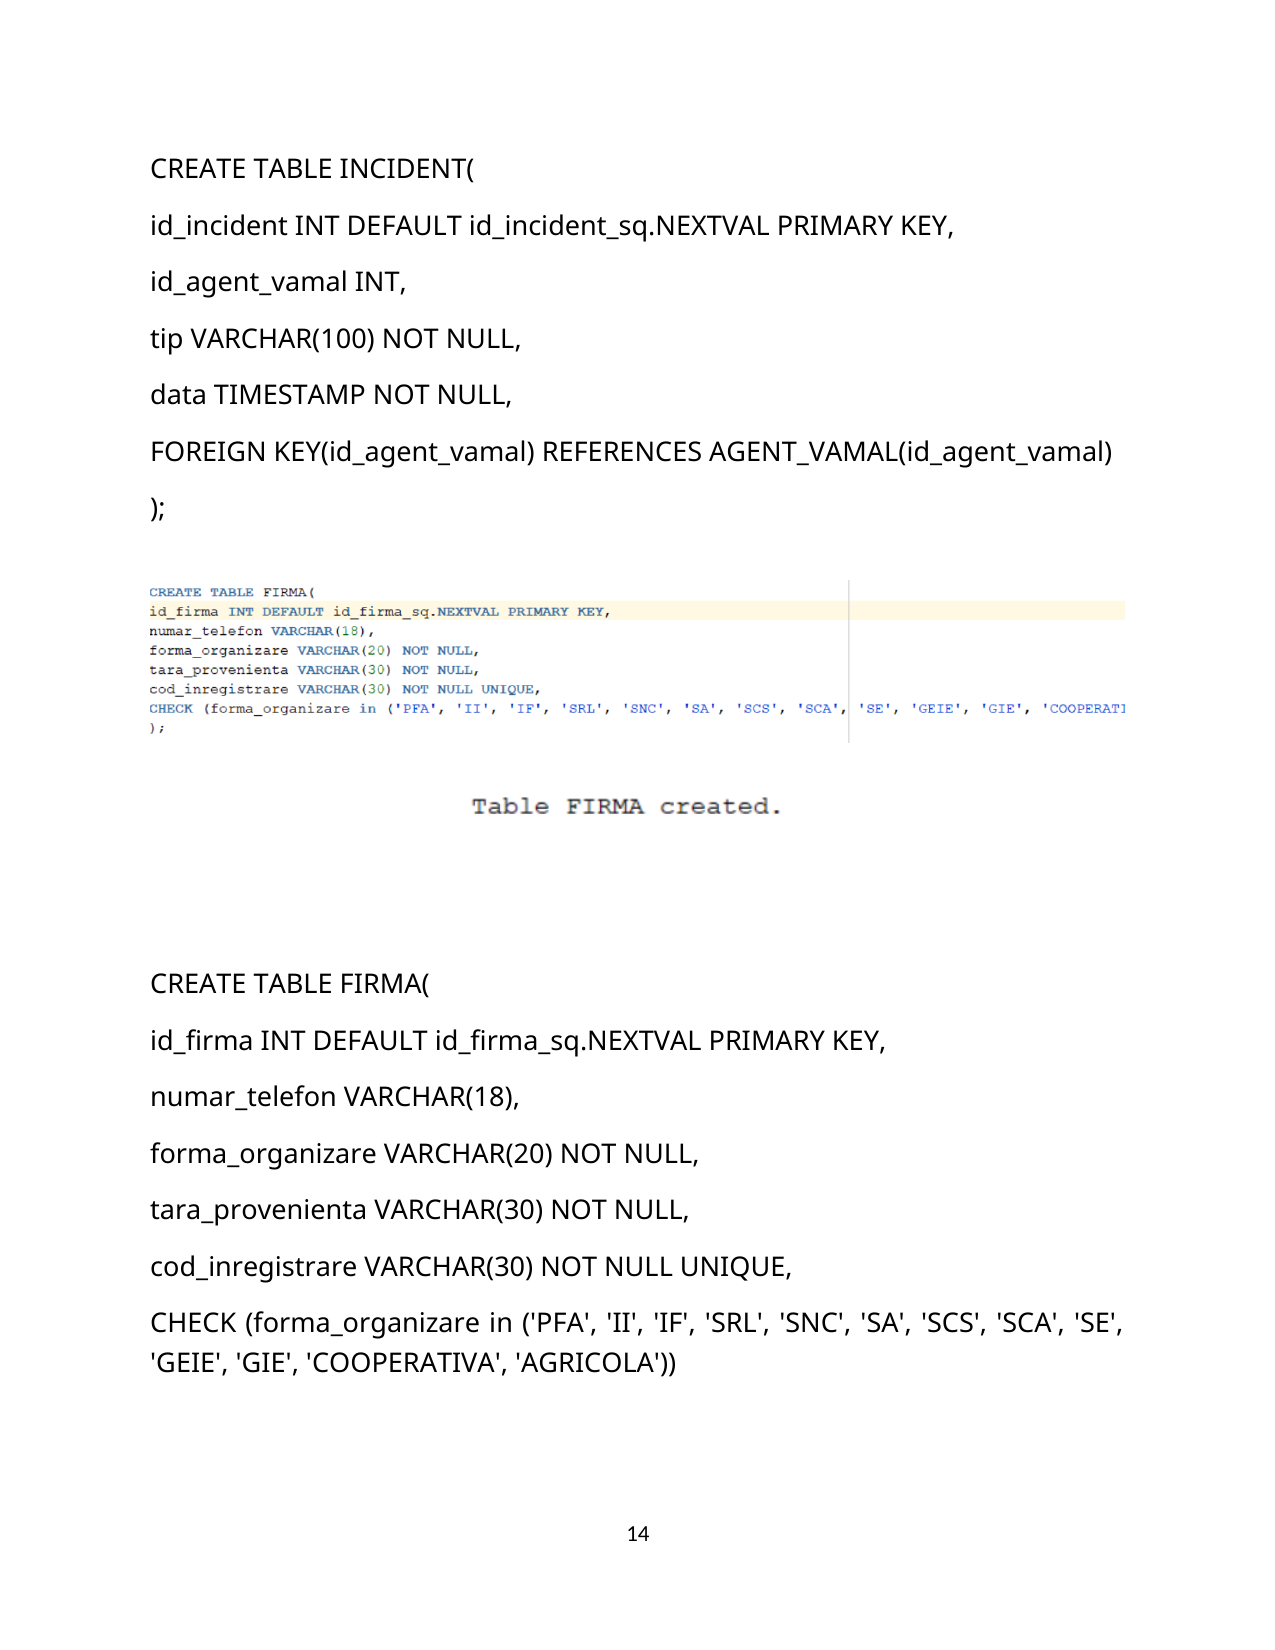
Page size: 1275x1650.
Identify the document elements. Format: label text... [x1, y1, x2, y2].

text CHECK (forma_organizare in ('PFA', 'II', 'IF', 'SRL', 'SNC', 'SA', 'SCS', 'SCA', 'SE', 'GEIE', 'GIE', 'COOPERATIVA', 'AGRICOLA')) [150, 1304, 1125, 1380]
text data TIMESTAMP NOT NULL, [150, 376, 1125, 413]
text CREATE TABLE FIRMA( [150, 965, 1125, 1002]
text id_incident INT DEFAULT id_incident_sq.NEXTVAL PRIMARY KEY, [150, 206, 1125, 243]
text ); [150, 489, 1125, 526]
text cod_inregistrare VARCHAR(30) NOT NULL UNIQUE, [150, 1247, 1125, 1284]
text id_agent_vamal INT, [150, 263, 1125, 300]
text id_firma INT DEFAULT id_firma_sq.NEXTVAL PRIMARY KEY, [150, 1021, 1125, 1058]
picture [150, 580, 1125, 743]
text tara_provenienta VARCHAR(30) NOT NULL, [150, 1191, 1125, 1228]
picture [470, 771, 794, 833]
text FOREIGN KEY(id_agent_vamal) REFERENCES AGENT_VAMAL(id_agent_vamal) [150, 432, 1125, 469]
text CREATE TABLE INCIDENT( [150, 150, 1125, 187]
text forma_organizare VARCHAR(20) NOT NULL, [150, 1134, 1125, 1171]
text tip VARCHAR(100) NOT NULL, [150, 319, 1125, 356]
text numar_telefon VARCHAR(18), [150, 1078, 1125, 1115]
